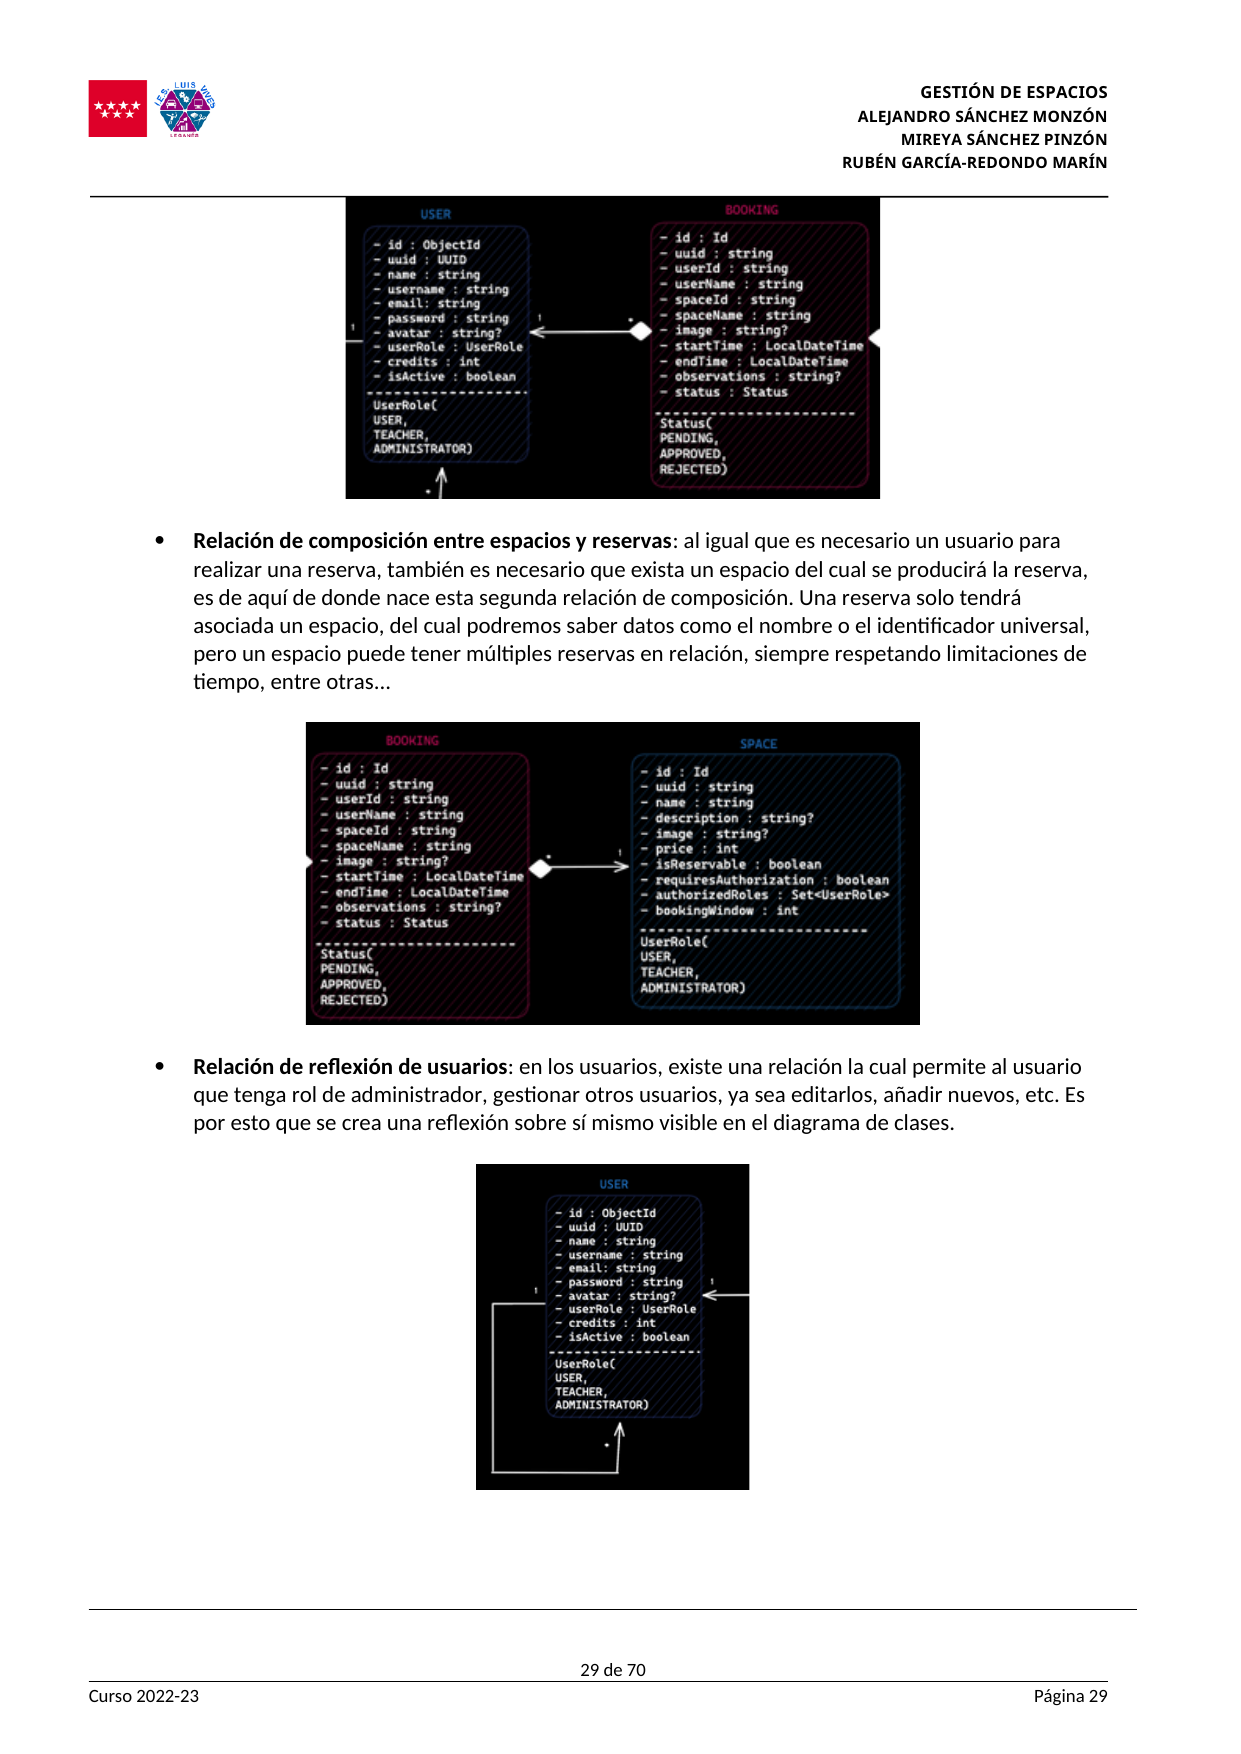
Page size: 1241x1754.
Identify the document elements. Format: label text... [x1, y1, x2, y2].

list Relación de composición entre espacios y reservas: al igual que es necesario un usuario para realizar una reserva, también es necesario que exista un espacio del cual se producirá la reserva, es de aquí de donde nace esta segunda relación de composición. Una reserva solo tendrá asociada un espacio, del cual podremos saber datos como el nombre o el identificador universal, pero un espacio puede tener múltiples reservas en relación, siempre respetando limitaciones de tiempo, entre otras... [156, 527, 1107, 695]
picture [305, 722, 920, 1025]
picture [87, 80, 215, 136]
picture [345, 197, 880, 499]
picture [476, 1164, 750, 1490]
list Relación de reflexión de usuarios: en los usuarios, existe una relación la cual permite al usuario que tenga rol de administrador, gestionar otros usuarios, ya sea editarlos, añadir nuevos, etc. Es por esto que se crea una reflexión sobre sí mismo visible en el diagrama de clases. [156, 1052, 1107, 1136]
